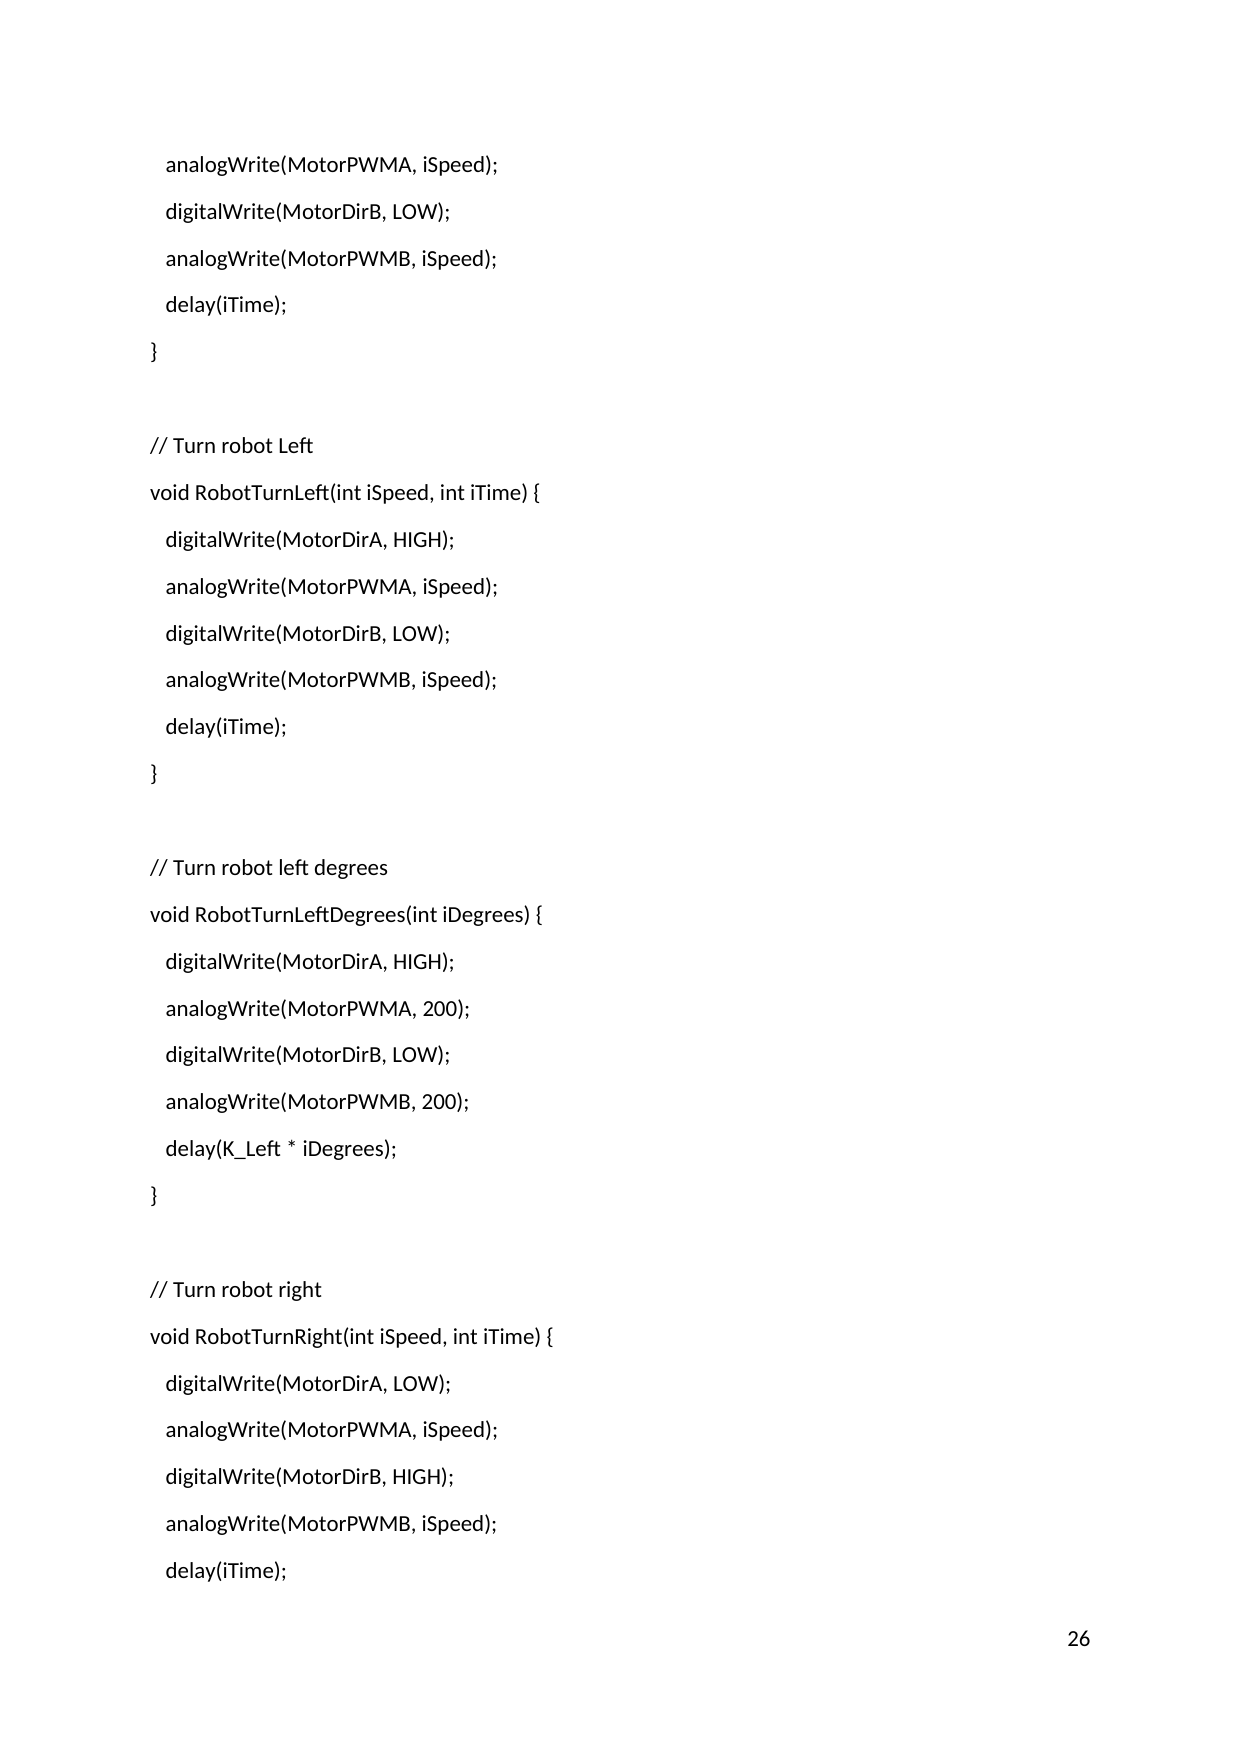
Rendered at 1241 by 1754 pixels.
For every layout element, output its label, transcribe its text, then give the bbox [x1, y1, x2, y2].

text // Turn robot right [150, 1275, 1090, 1303]
text analogWrite(MotorPWMB, iSpeed); [150, 244, 1090, 272]
text delay(K_Left * iDegrees); [150, 1134, 1090, 1162]
text delay(iTime); [150, 712, 1090, 741]
text analogWrite(MotorPWMA, 200); [150, 994, 1090, 1022]
text void RobotTurnLeft(int iSpeed, int iTime) { [150, 478, 1090, 506]
text analogWrite(MotorPWMB, iSpeed); [150, 666, 1090, 694]
text digitalWrite(MotorDirA, HIGH); [150, 525, 1090, 553]
text digitalWrite(MotorDirB, HIGH); [150, 1462, 1090, 1491]
text digitalWrite(MotorDirB, LOW); [150, 197, 1090, 225]
text delay(iTime); [150, 291, 1090, 319]
text } [150, 1181, 1090, 1209]
text delay(iTime); [150, 1556, 1090, 1584]
text analogWrite(MotorPWMA, iSpeed); [150, 572, 1090, 600]
text void RobotTurnLeftDegrees(int iDegrees) { [150, 900, 1090, 928]
text digitalWrite(MotorDirA, LOW); [150, 1369, 1090, 1397]
text analogWrite(MotorPWMA, iSpeed); [150, 150, 1090, 178]
text void RobotTurnRight(int iSpeed, int iTime) { [150, 1322, 1090, 1350]
text digitalWrite(MotorDirB, LOW); [150, 1041, 1090, 1069]
text analogWrite(MotorPWMB, 200); [150, 1087, 1090, 1116]
text } [150, 337, 1090, 366]
text // Turn robot left degrees [150, 853, 1090, 881]
text digitalWrite(MotorDirB, LOW); [150, 619, 1090, 647]
text digitalWrite(MotorDirA, HIGH); [150, 947, 1090, 975]
text analogWrite(MotorPWMB, iSpeed); [150, 1509, 1090, 1537]
text } [150, 759, 1090, 787]
text // Turn robot Left [150, 431, 1090, 459]
text analogWrite(MotorPWMA, iSpeed); [150, 1416, 1090, 1444]
